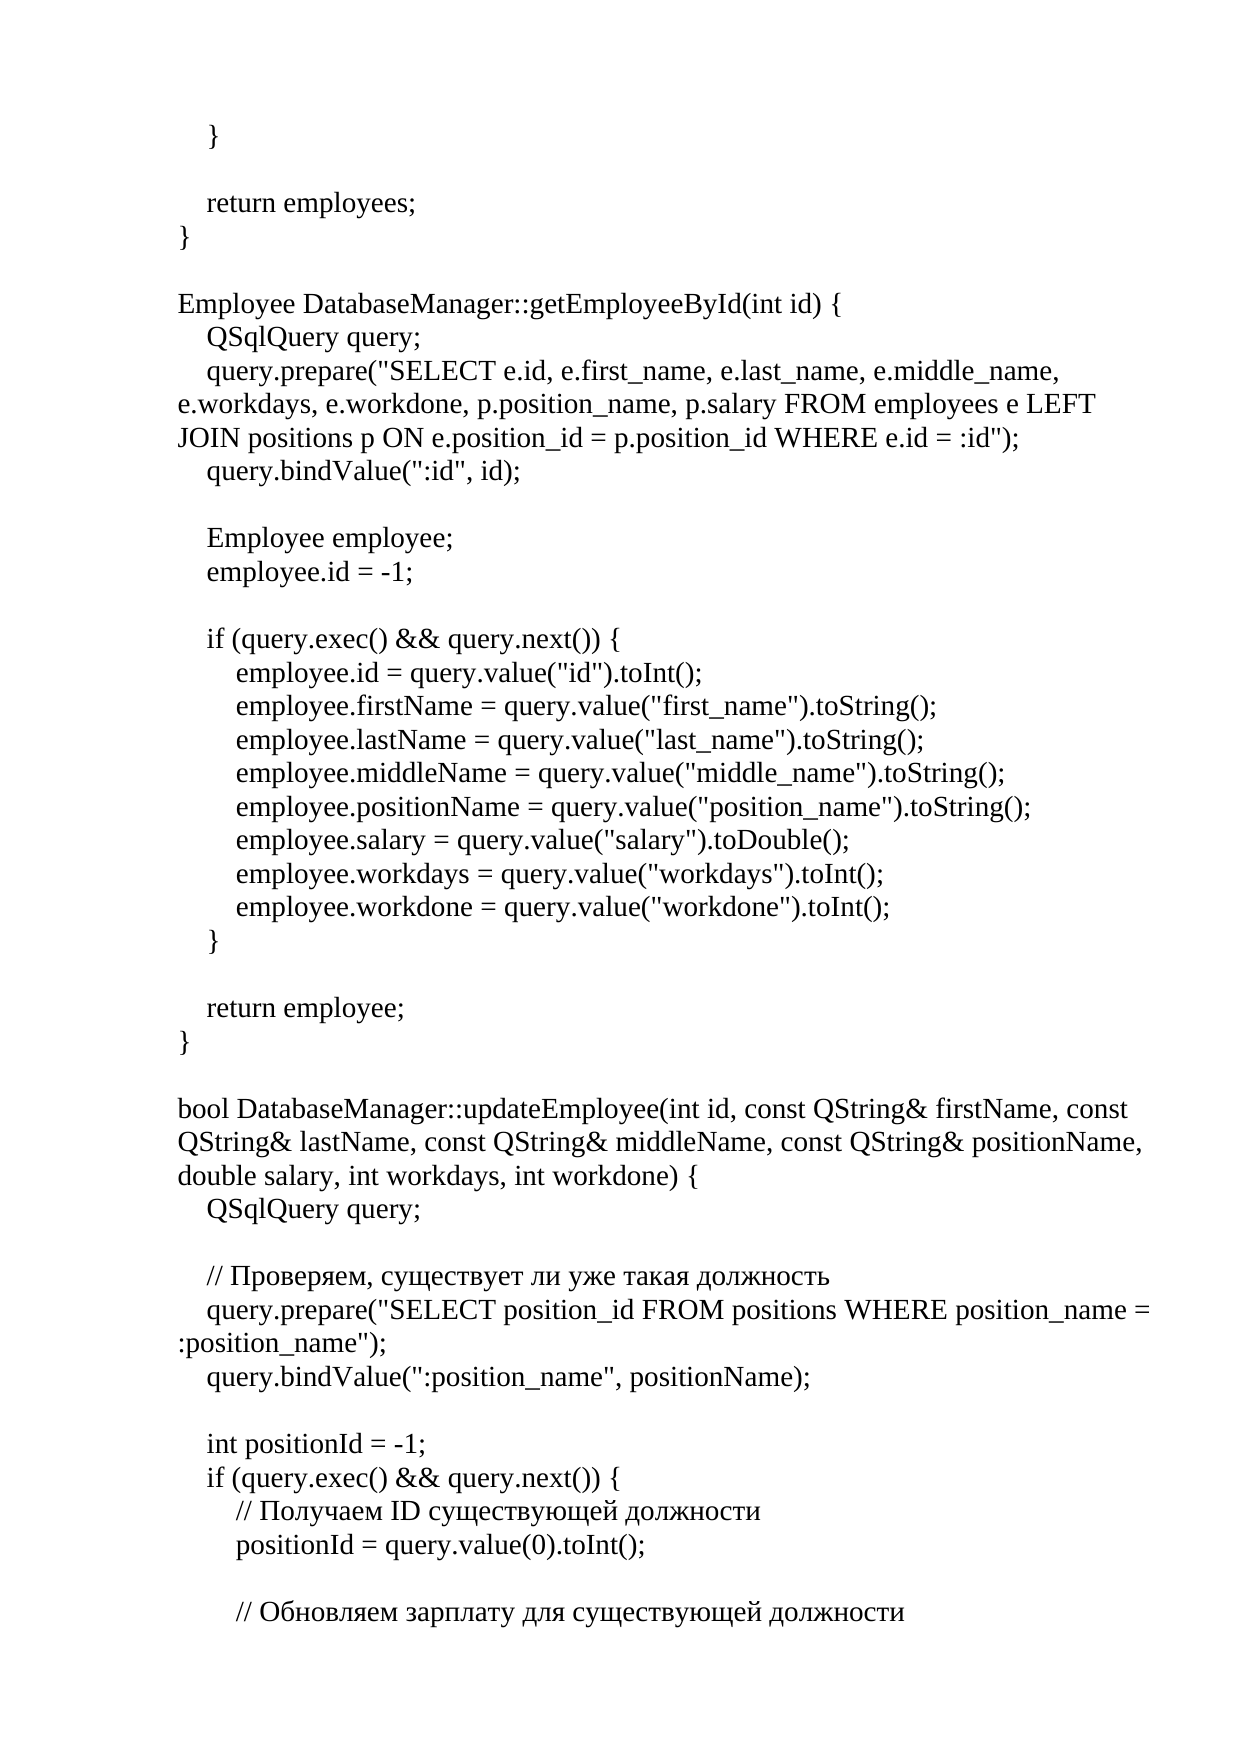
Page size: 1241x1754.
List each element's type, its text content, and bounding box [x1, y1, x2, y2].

text query.bindValue(":position_name", positionName); [177, 1359, 1152, 1393]
text if (query.exec() && query.next()) { [177, 1460, 1152, 1493]
text query.prepare("SELECT e.id, e.first_name, e.last_name, e.middle_name, e.workdays, e.workdone, p.position_name, p.salary FROM employees e LEFT JOIN positions p ON e.position_id = p.position_id WHERE e.id = :id"); [177, 353, 1152, 453]
text query.prepare("SELECT position_id FROM positions WHERE position_name = :position_name"); [177, 1292, 1152, 1359]
text employee.firstName = query.value("first_name").toString(); [177, 688, 1152, 722]
text } [177, 923, 1152, 957]
text } [177, 219, 1152, 252]
text Employee employee; [177, 521, 1152, 554]
text employee.id = -1; [177, 554, 1152, 588]
text employee.positionName = query.value("position_name").toString(); [177, 789, 1152, 822]
text employee.workdone = query.value("workdone").toInt(); [177, 889, 1152, 923]
text query.bindValue(":id", id); [177, 453, 1152, 487]
text QSqlQuery query; [177, 319, 1152, 353]
text QSqlQuery query; [177, 1191, 1152, 1225]
text employee.lastName = query.value("last_name").toString(); [177, 722, 1152, 755]
text // Обновляем зарплату для существующей должности [177, 1594, 1152, 1627]
text if (query.exec() && query.next()) { [177, 621, 1152, 655]
text positionId = query.value(0).toInt(); [177, 1527, 1152, 1560]
text bool DatabaseManager::updateEmployee(int id, const QString& firstName, const QString& lastName, const QString& middleName, const QString& positionName, double salary, int workdays, int workdone) { [177, 1091, 1152, 1191]
text // Получаем ID существующей должности [177, 1493, 1152, 1527]
text employee.id = query.value("id").toInt(); [177, 655, 1152, 688]
text employee.workdays = query.value("workdays").toInt(); [177, 856, 1152, 889]
text employee.salary = query.value("salary").toDouble(); [177, 822, 1152, 856]
text } [177, 118, 1152, 152]
text employee.middleName = query.value("middle_name").toString(); [177, 755, 1152, 789]
text return employee; [177, 990, 1152, 1024]
text int positionId = -1; [177, 1426, 1152, 1460]
text Employee DatabaseManager::getEmployeeById(int id) { [177, 286, 1152, 319]
text return employees; [177, 185, 1152, 219]
text } [177, 1024, 1152, 1057]
text // Проверяем, существует ли уже такая должность [177, 1258, 1152, 1292]
